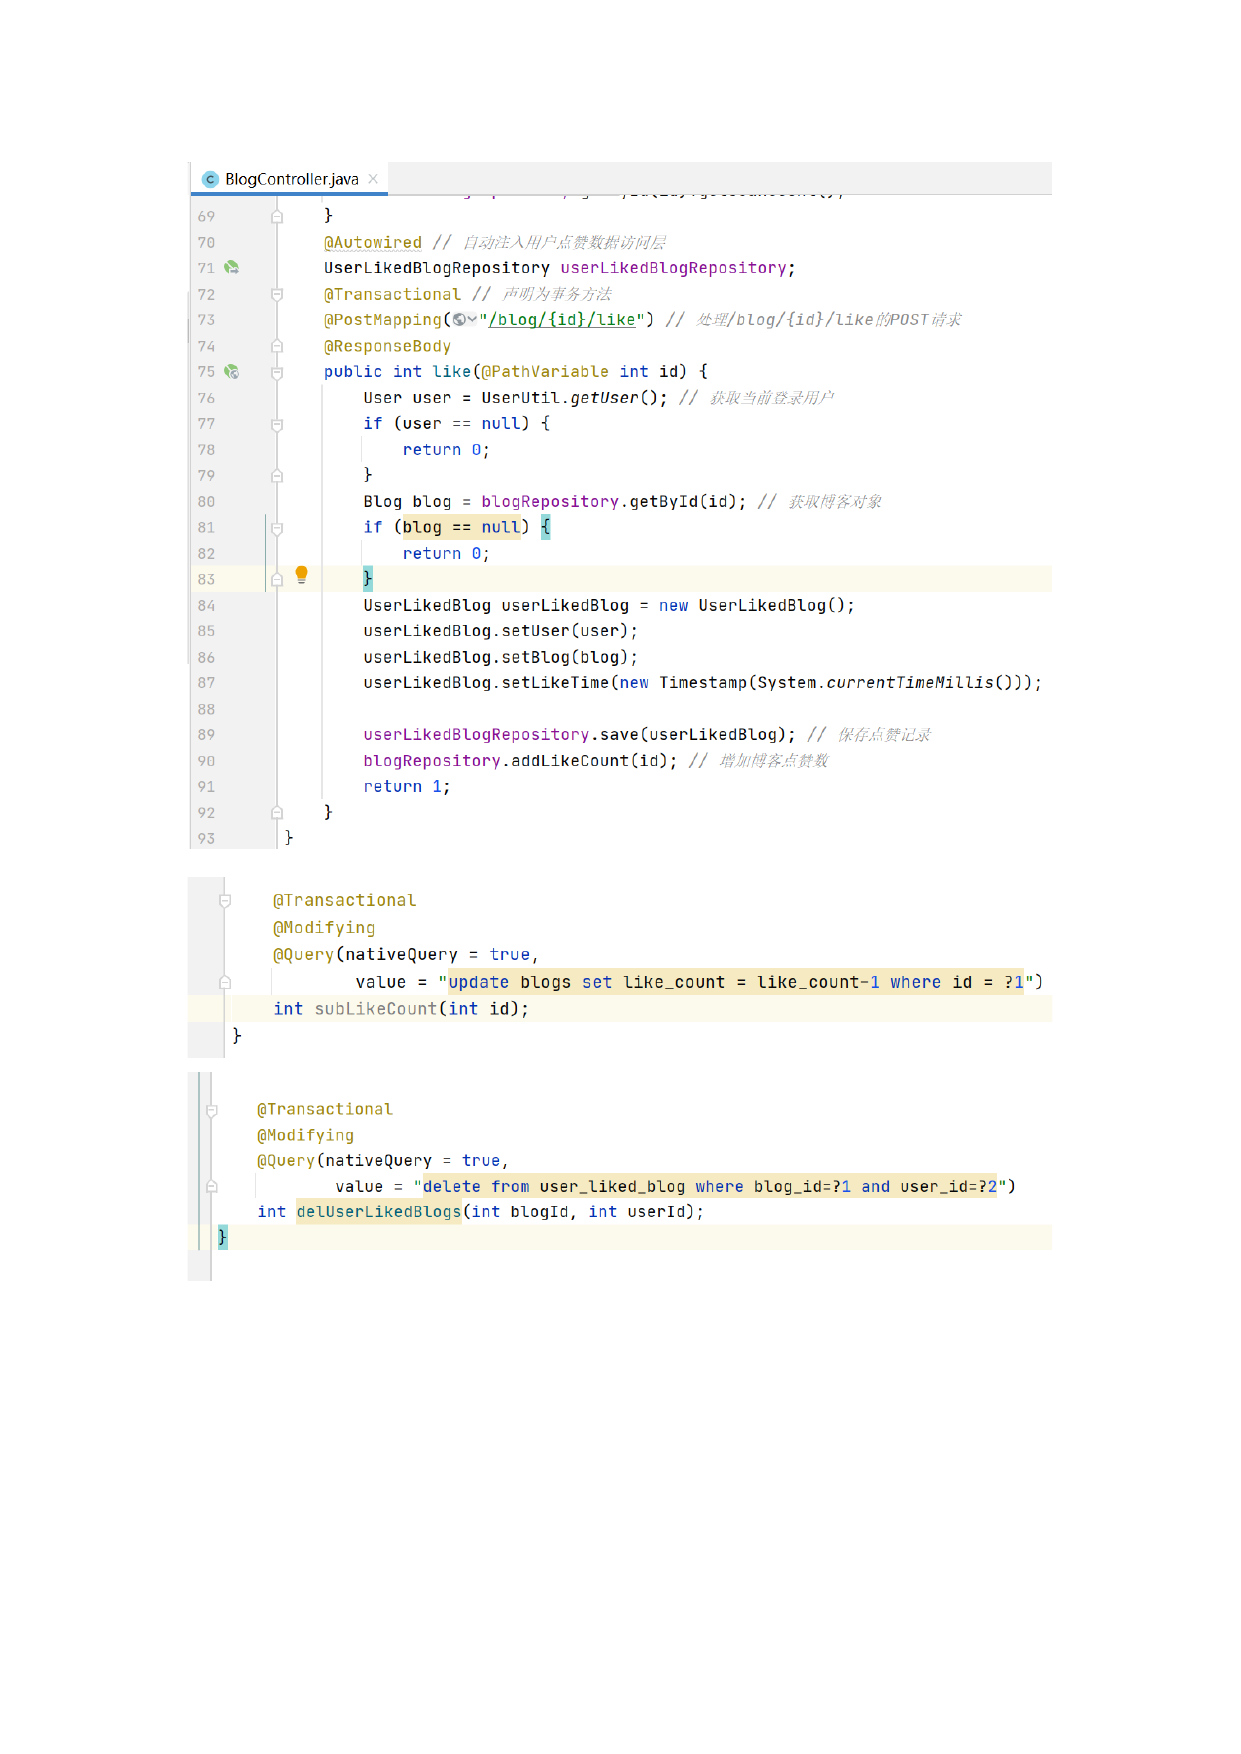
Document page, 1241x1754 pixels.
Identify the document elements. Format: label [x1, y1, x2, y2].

picture [187, 877, 1053, 1058]
picture [187, 1072, 1053, 1281]
picture [187, 162, 1052, 849]
